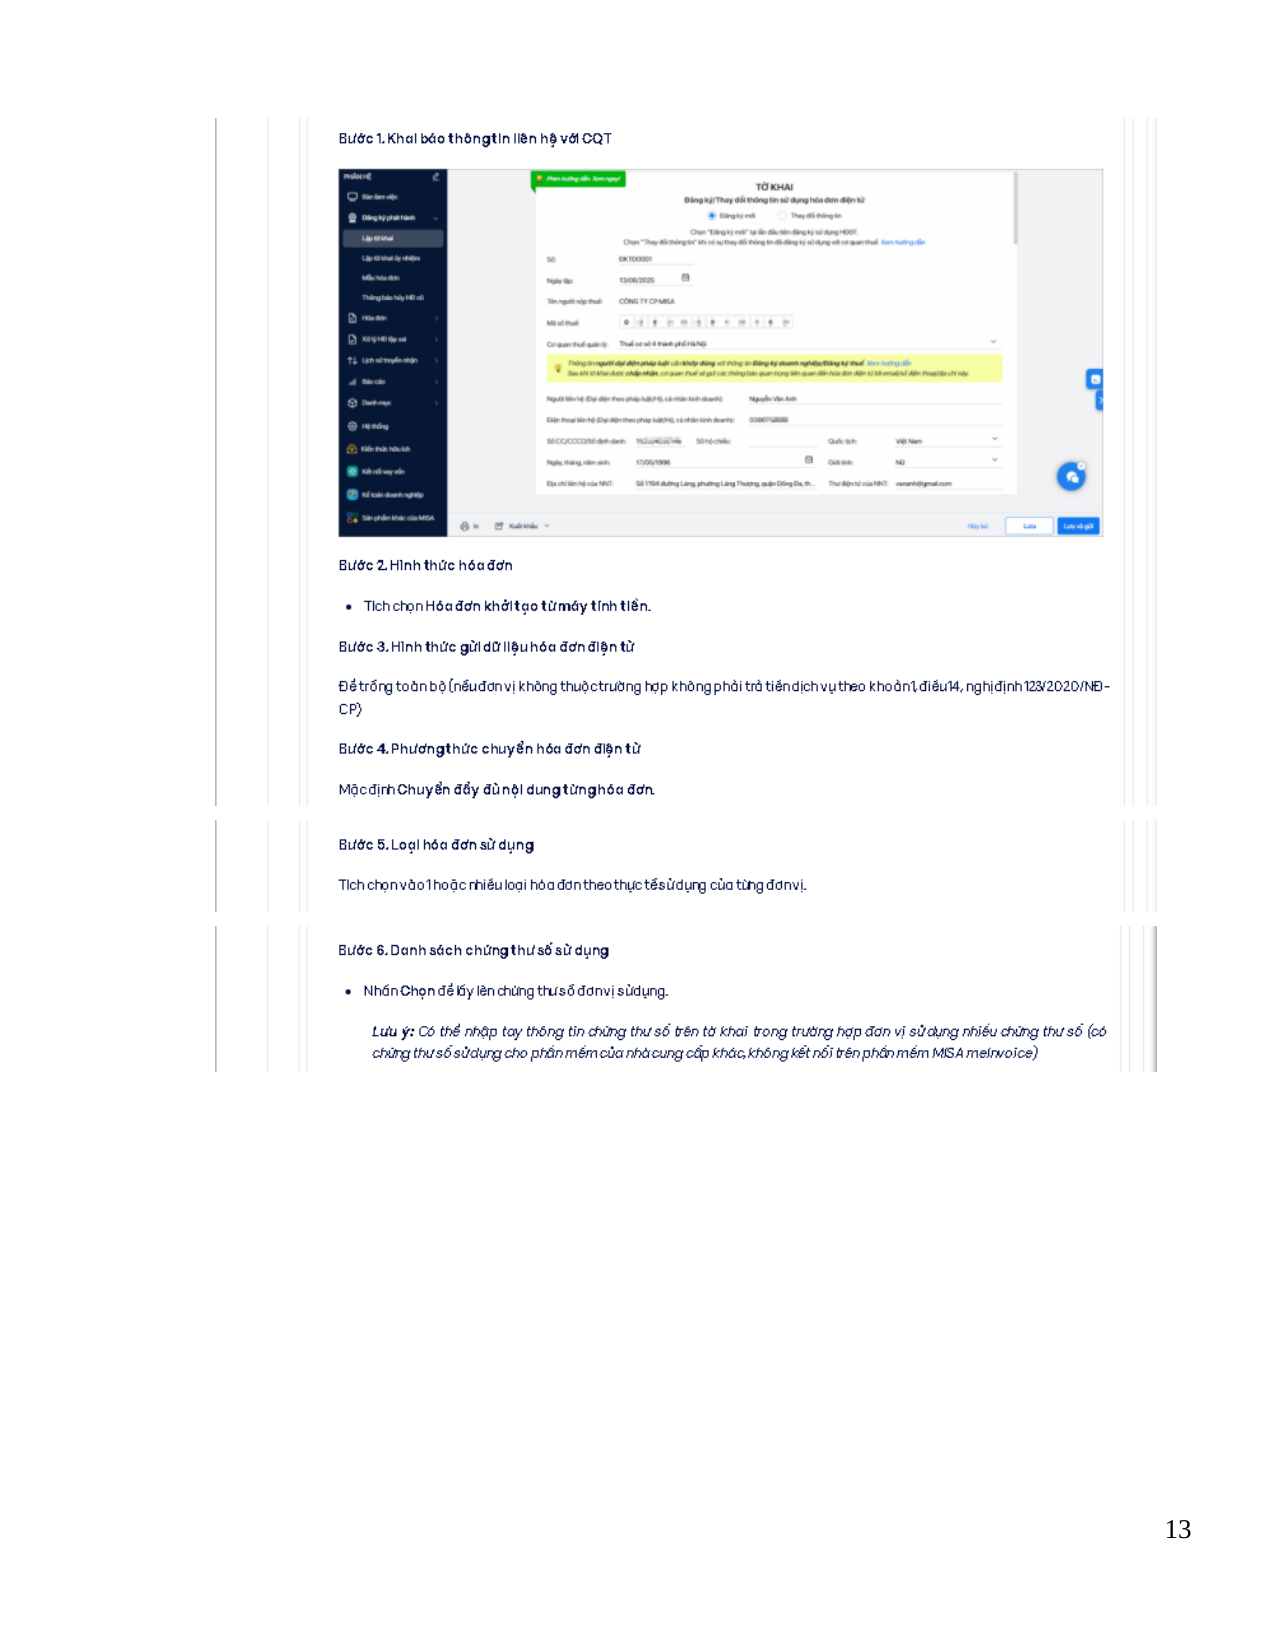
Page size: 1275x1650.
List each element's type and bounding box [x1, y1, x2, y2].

picture [215, 926, 1157, 1072]
picture [215, 820, 1157, 912]
picture [215, 118, 1157, 806]
